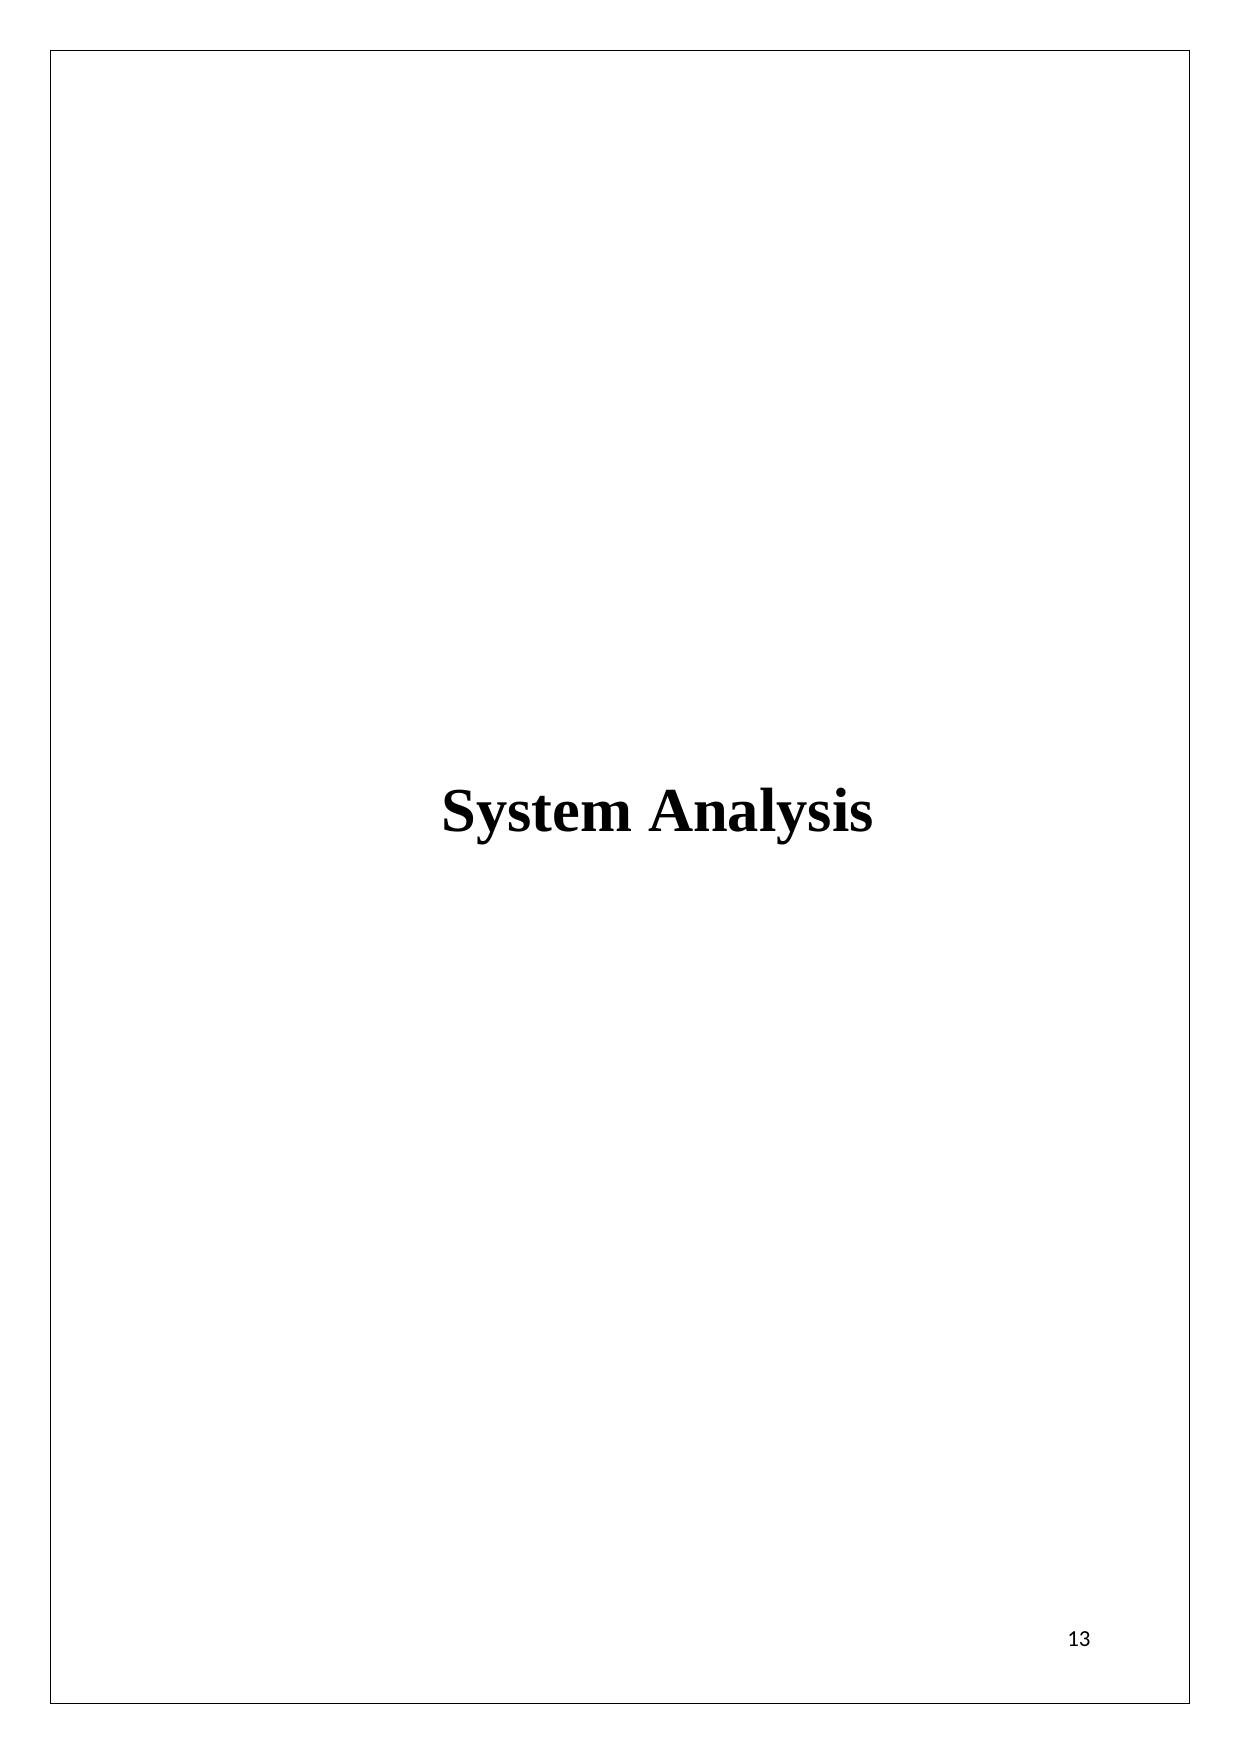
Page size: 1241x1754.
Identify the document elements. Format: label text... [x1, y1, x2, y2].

text System Analysis [225, 773, 1090, 845]
